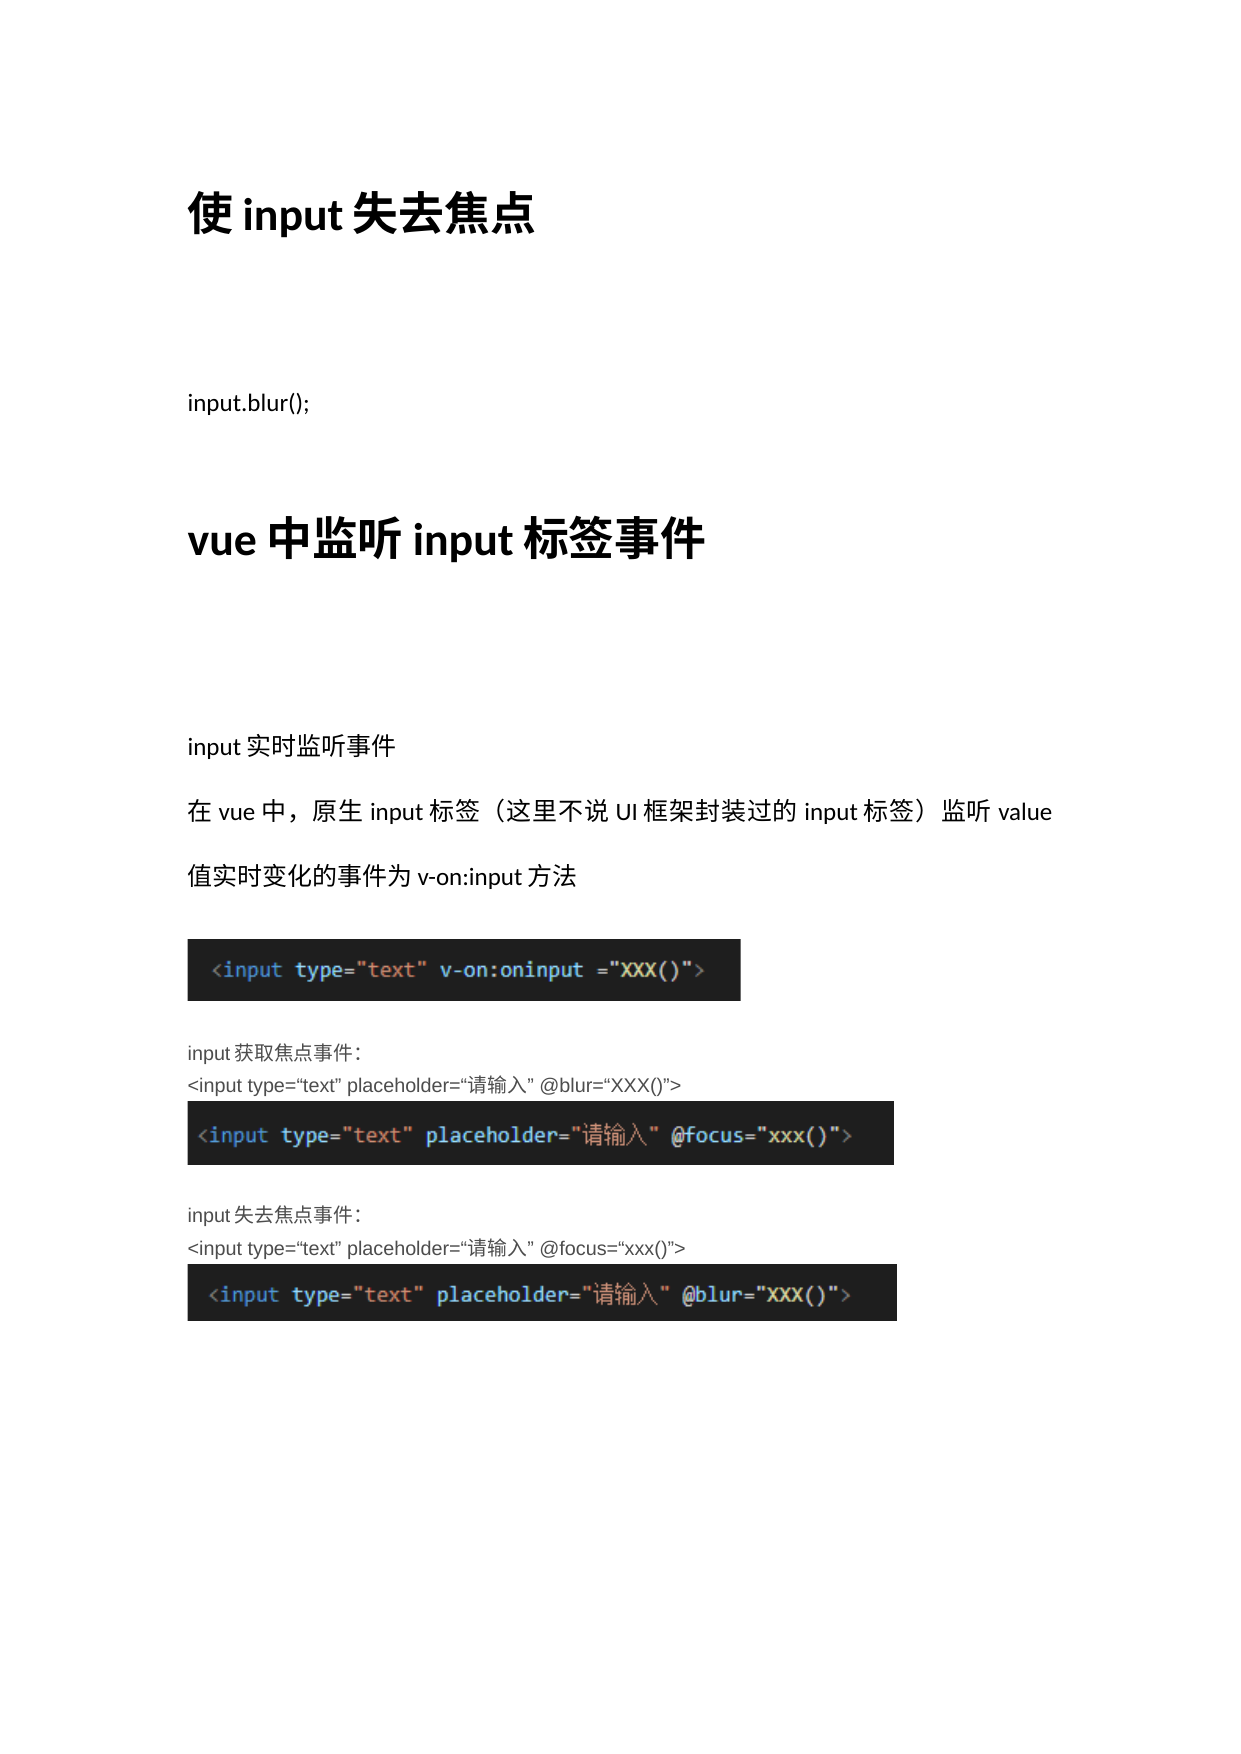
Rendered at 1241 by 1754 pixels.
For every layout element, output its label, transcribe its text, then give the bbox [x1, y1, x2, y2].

list input失去焦点事件： [187, 1199, 1053, 1232]
subtitle 使input失去焦点 [187, 162, 1053, 259]
list 在vue中，原生input标签（这里不说UI框架封装过的input标签）监听value值实时变化的事件为v-on:input方法 [187, 777, 1053, 907]
list <input type=“text” placeholder=“请输入” @focus=“xxx()”> [187, 1232, 1053, 1264]
list input实时监听事件 [187, 712, 1053, 777]
picture [187, 1101, 894, 1165]
list input获取焦点事件： [187, 1037, 1053, 1069]
picture [187, 939, 741, 1001]
text input.blur(); [187, 387, 1053, 419]
picture [187, 1264, 897, 1321]
list <input type=“text” placeholder=“请输入” @blur=“XXX()”> [187, 1069, 1053, 1102]
subtitle vue中监听input标签事件 [187, 487, 1053, 584]
